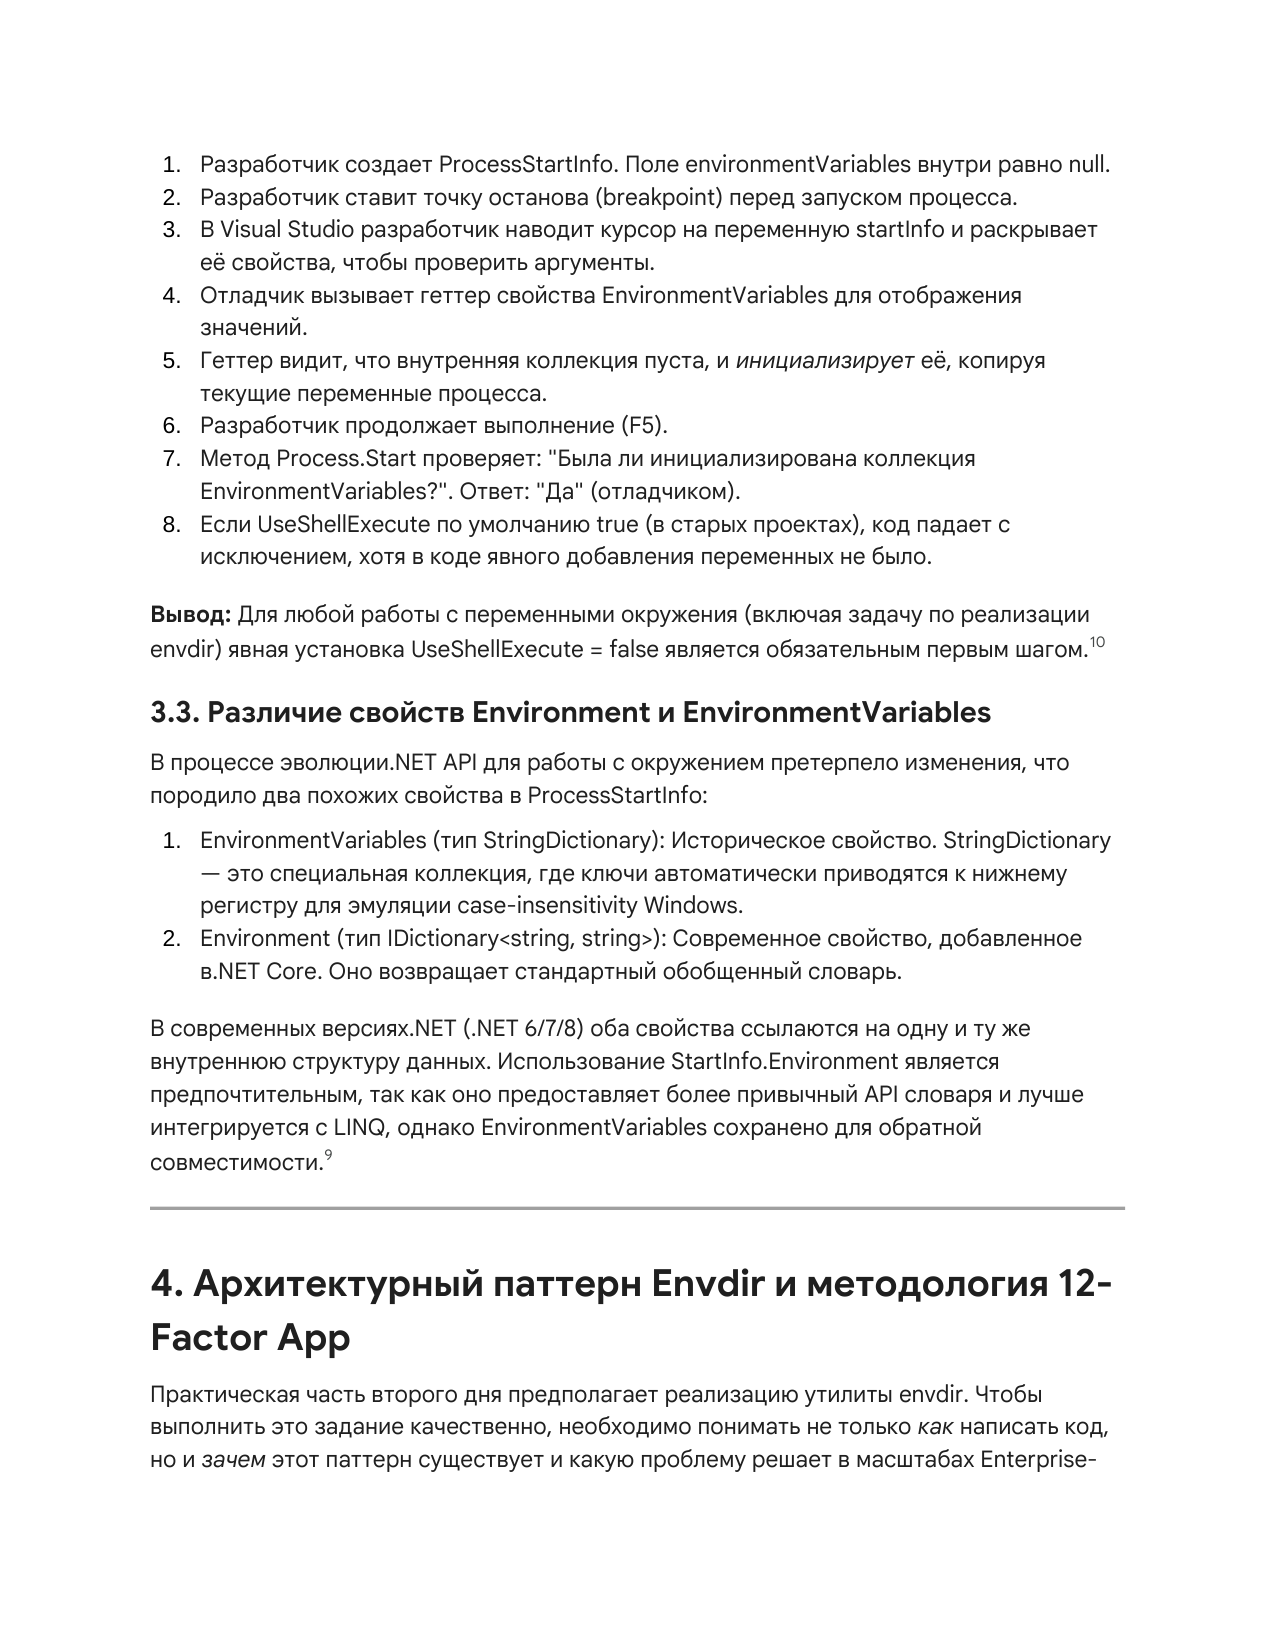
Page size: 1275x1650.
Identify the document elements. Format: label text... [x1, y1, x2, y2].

text Вывод: Для любой работы с переменными окружения (включая задачу по реализации envdir) явная установка UseShellExecute = false является обязательным первым шагом.10 [150, 600, 1125, 665]
list В Visual Studio разработчик наводит курсор на переменную startInfo и раскрывает её свойства, чтобы проверить аргументы. [162, 215, 1125, 277]
list Environment (тип IDictionary<string, string>): Современное свойство, добавленное в.NET Core. Оно возвращает стандартный обобщенный словарь. [162, 924, 1125, 986]
list Разработчик ставит точку останова (breakpoint) перед запуском процесса. [162, 183, 1125, 211]
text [150, 1380, 1125, 1474]
list Метод Process.Start проверяет: "Была ли инициализирована коллекция EnvironmentVariables?". Ответ: "Да" (отладчиком). [162, 444, 1125, 506]
subtitle 4. Архитектурный паттерн Envdir и методология 12-Factor App [150, 1210, 1125, 1361]
text В процессе эволюции.NET API для работы с окружением претерпело изменения, что породило два похожих свойства в ProcessStartInfo: [150, 748, 1125, 810]
list Отладчик вызывает геттер свойства EnvironmentVariables для отображения значений. [162, 281, 1125, 342]
list Разработчик продолжает выполнение (F5). [162, 412, 1125, 440]
text В современных версиях.NET (.NET 6/7/8) оба свойства ссылаются на одну и ту же внутреннюю структуру данных. Использование StartInfo.Environment является предпочтительным, так как оно предоставляет более привычный API словаря и лучше интегрируется с LINQ, однако EnvironmentVariables сохранено для обратной совместимости.9 [150, 1015, 1125, 1177]
list Геттер видит, что внутренняя коллекция пуста, и инициализирует её, копируя текущие переменные процесса. [162, 346, 1125, 408]
subtitle 3.3. Различие свойств Environment и EnvironmentVariables [150, 694, 1125, 731]
list Если UseShellExecute по умолчанию true (в старых проектах), код падает с исключением, хотя в коде явного добавления переменных не было. [162, 510, 1125, 571]
list Разработчик создает ProcessStartInfo. Поле environmentVariables внутри равно null. [162, 150, 1125, 179]
list EnvironmentVariables (тип StringDictionary): Историческое свойство. StringDictionary — это специальная коллекция, где ключи автоматически приводятся к нижнему регистру для эмуляции case-insensitivity Windows. [162, 826, 1125, 920]
